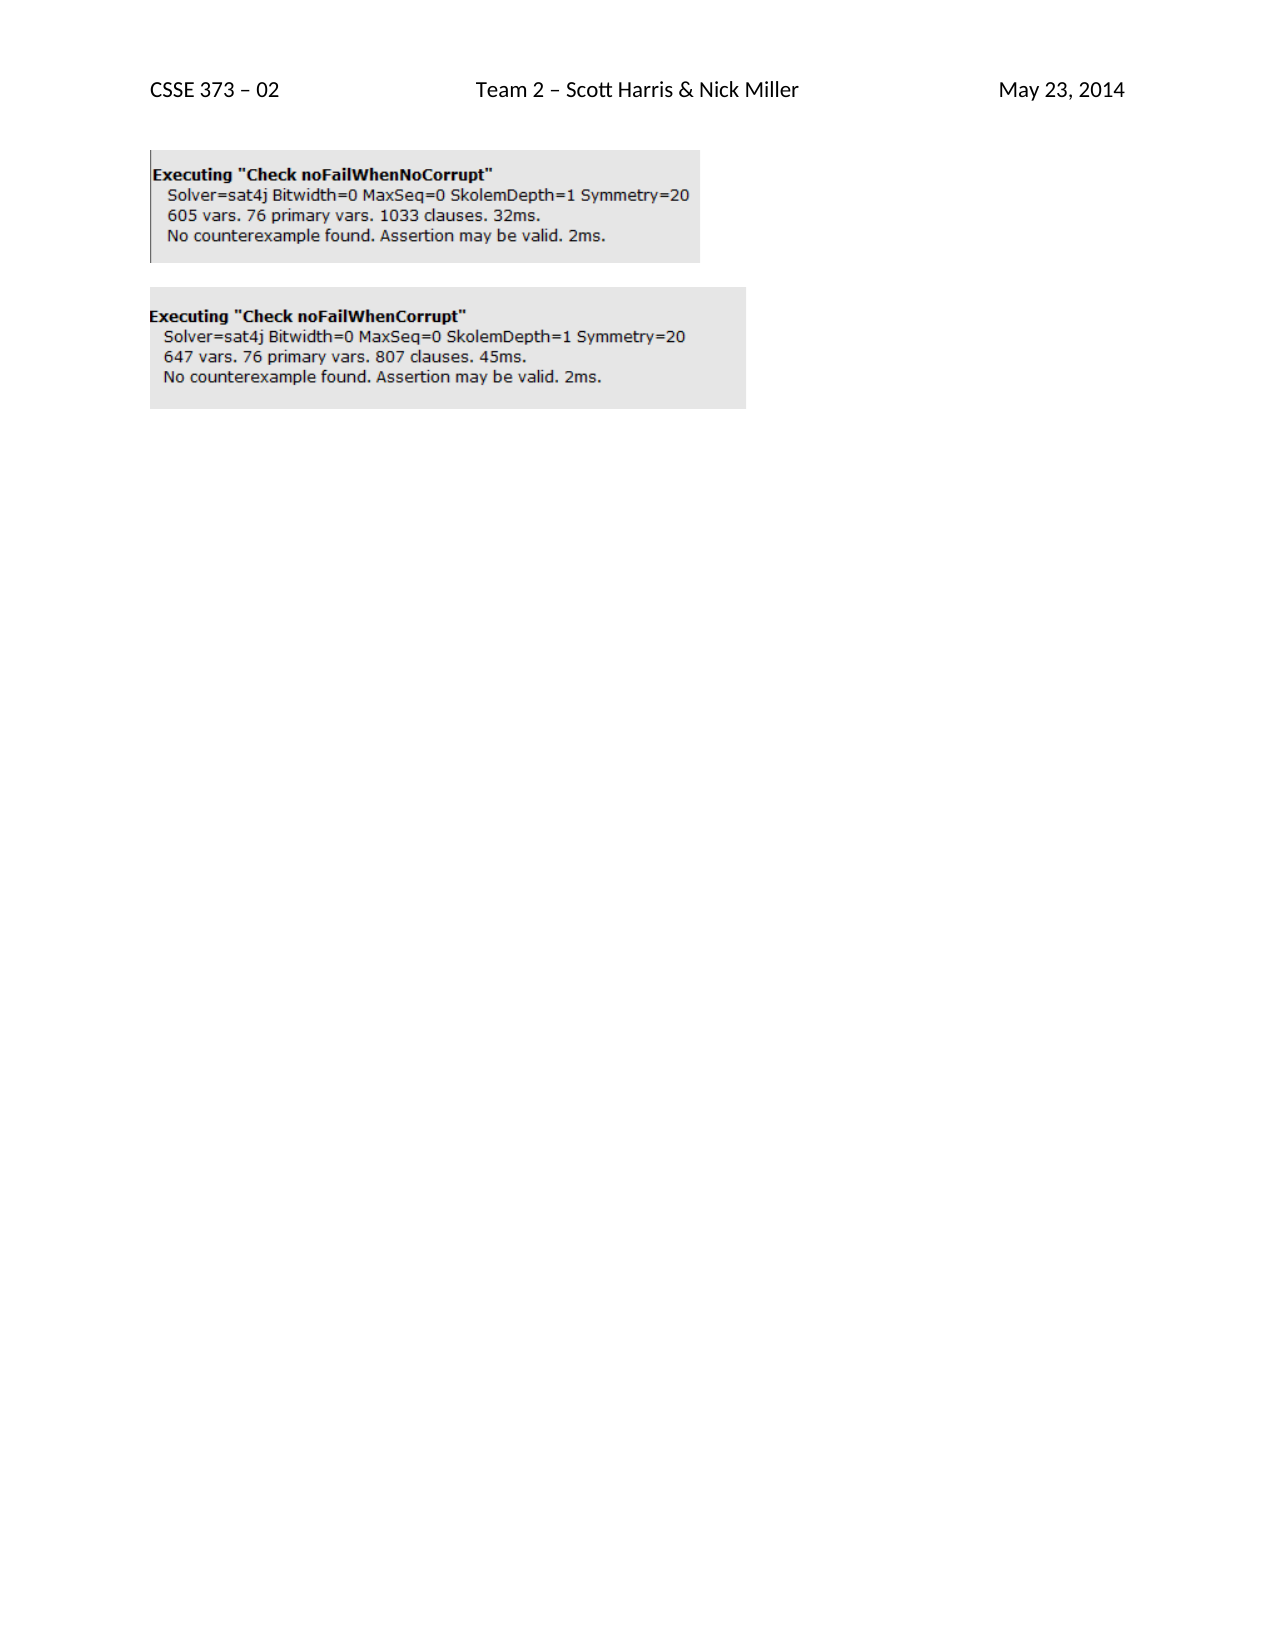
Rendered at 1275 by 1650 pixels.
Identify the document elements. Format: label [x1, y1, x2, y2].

picture [150, 287, 747, 409]
picture [150, 150, 700, 263]
